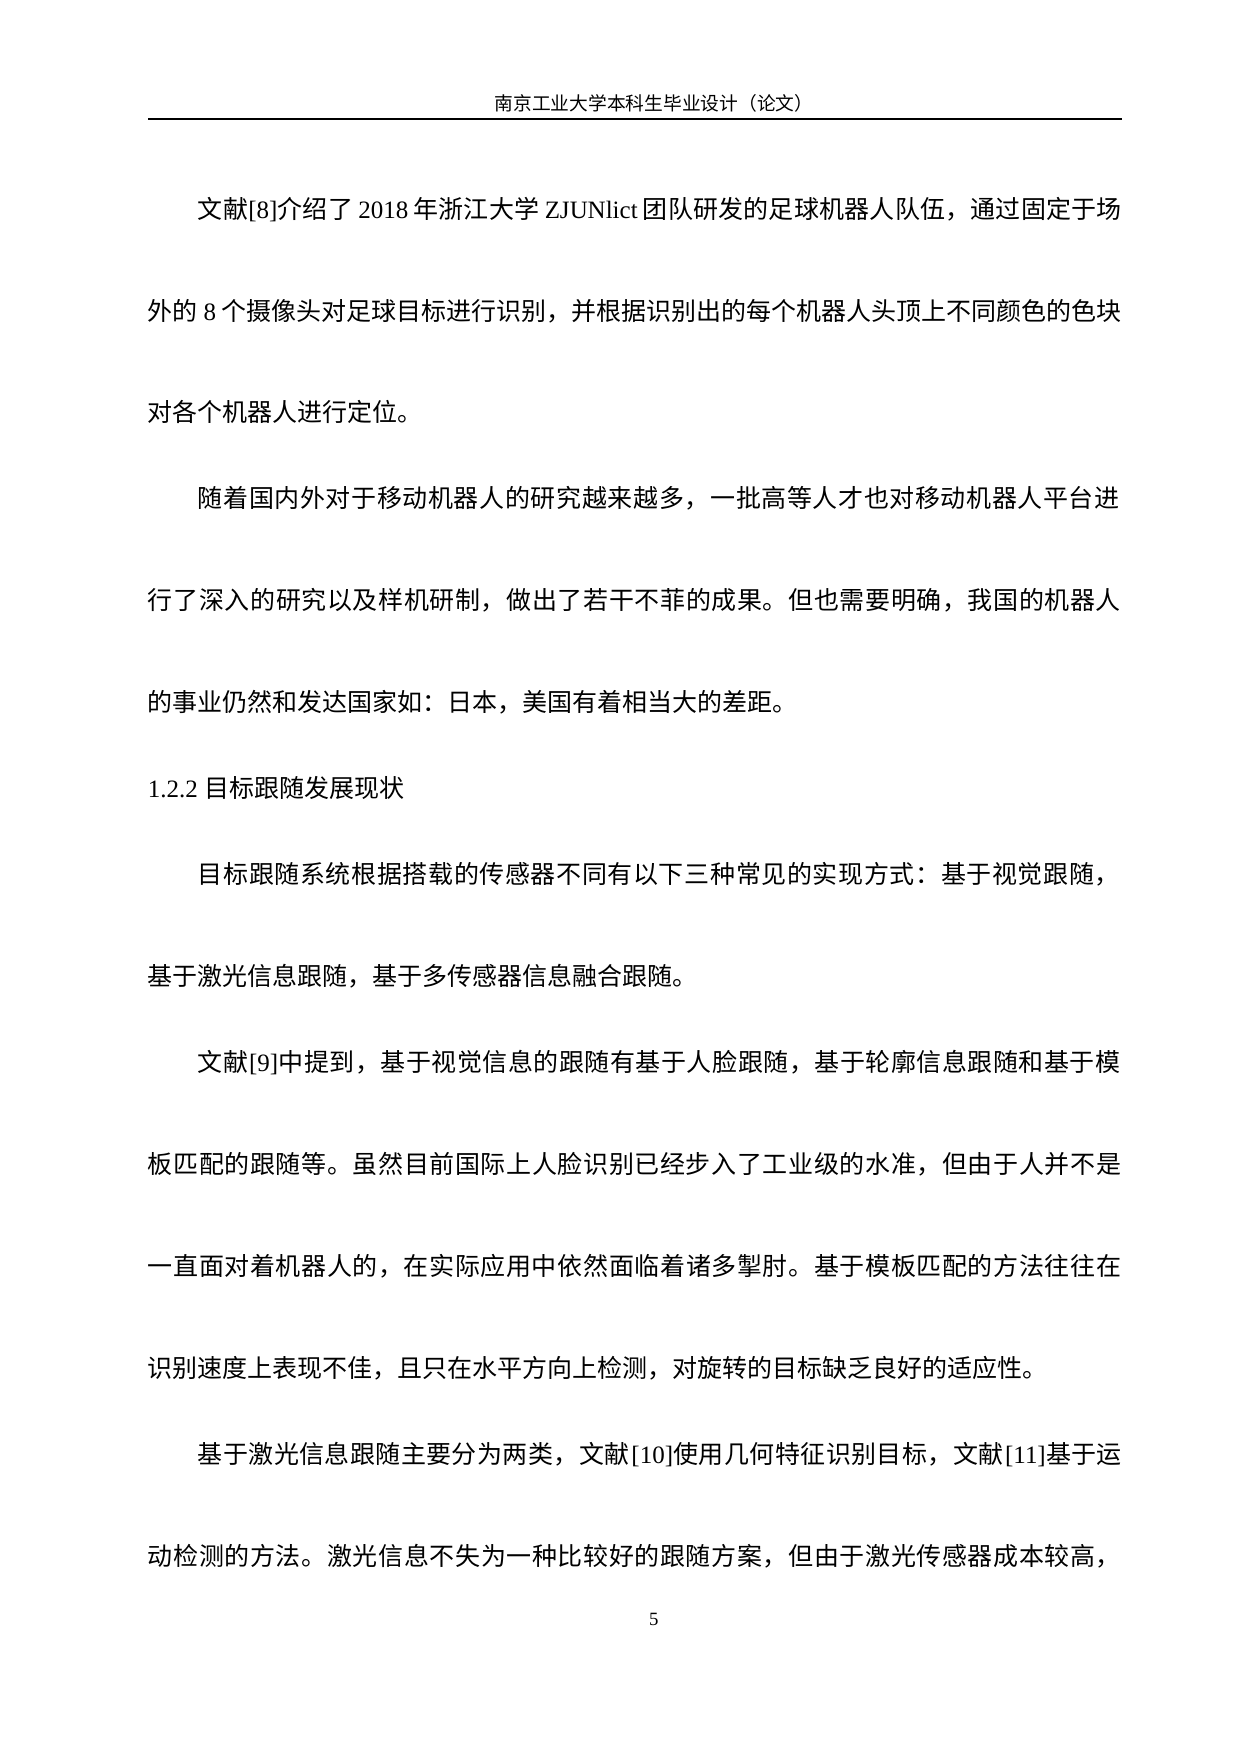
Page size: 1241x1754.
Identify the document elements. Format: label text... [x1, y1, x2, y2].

text 文献[8]介绍了2018年浙江大学ZJUNlict团队研发的足球机器人队伍，通过固定于场外的 8个摄像头对足球目标进行识别，并根据识别出的每个机器人头顶上不同颜色的色块对各个机器人进行定位。 [148, 173, 1122, 445]
text 目标跟随系统根据搭载的传感器不同有以下三种常见的实现方式：基于视觉跟随，基于激光信息跟随，基于多传感器信息融合跟随。 [148, 839, 1122, 1009]
text 文献[9]中提到，基于视觉信息的跟随有基于人脸跟随，基于轮廓信息跟随和基于模板匹配的跟随等。虽然目前国际上人脸识别已经步入了工业级的水准，但由于人并不是一直面对着机器人的，在实际应用中依然面临着诸多掣肘。基于模板匹配的方法往往在识别速度上表现不佳，且只在水平方向上检测，对旋转的目标缺乏良好的适应性。 [148, 1027, 1122, 1400]
text 随着国内外对于移动机器人的研究越来越多，一批高等人才也对移动机器人平台进行了深入的研究以及样机研制，做出了若干不菲的成果。但也需要明确，我国的机器人的事业仍然和发达国家如：日本，美国有着相当大的差距。 [148, 463, 1122, 735]
text 1.2.2 目标跟随发展现状 [148, 753, 1122, 821]
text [148, 1418, 1122, 1588]
